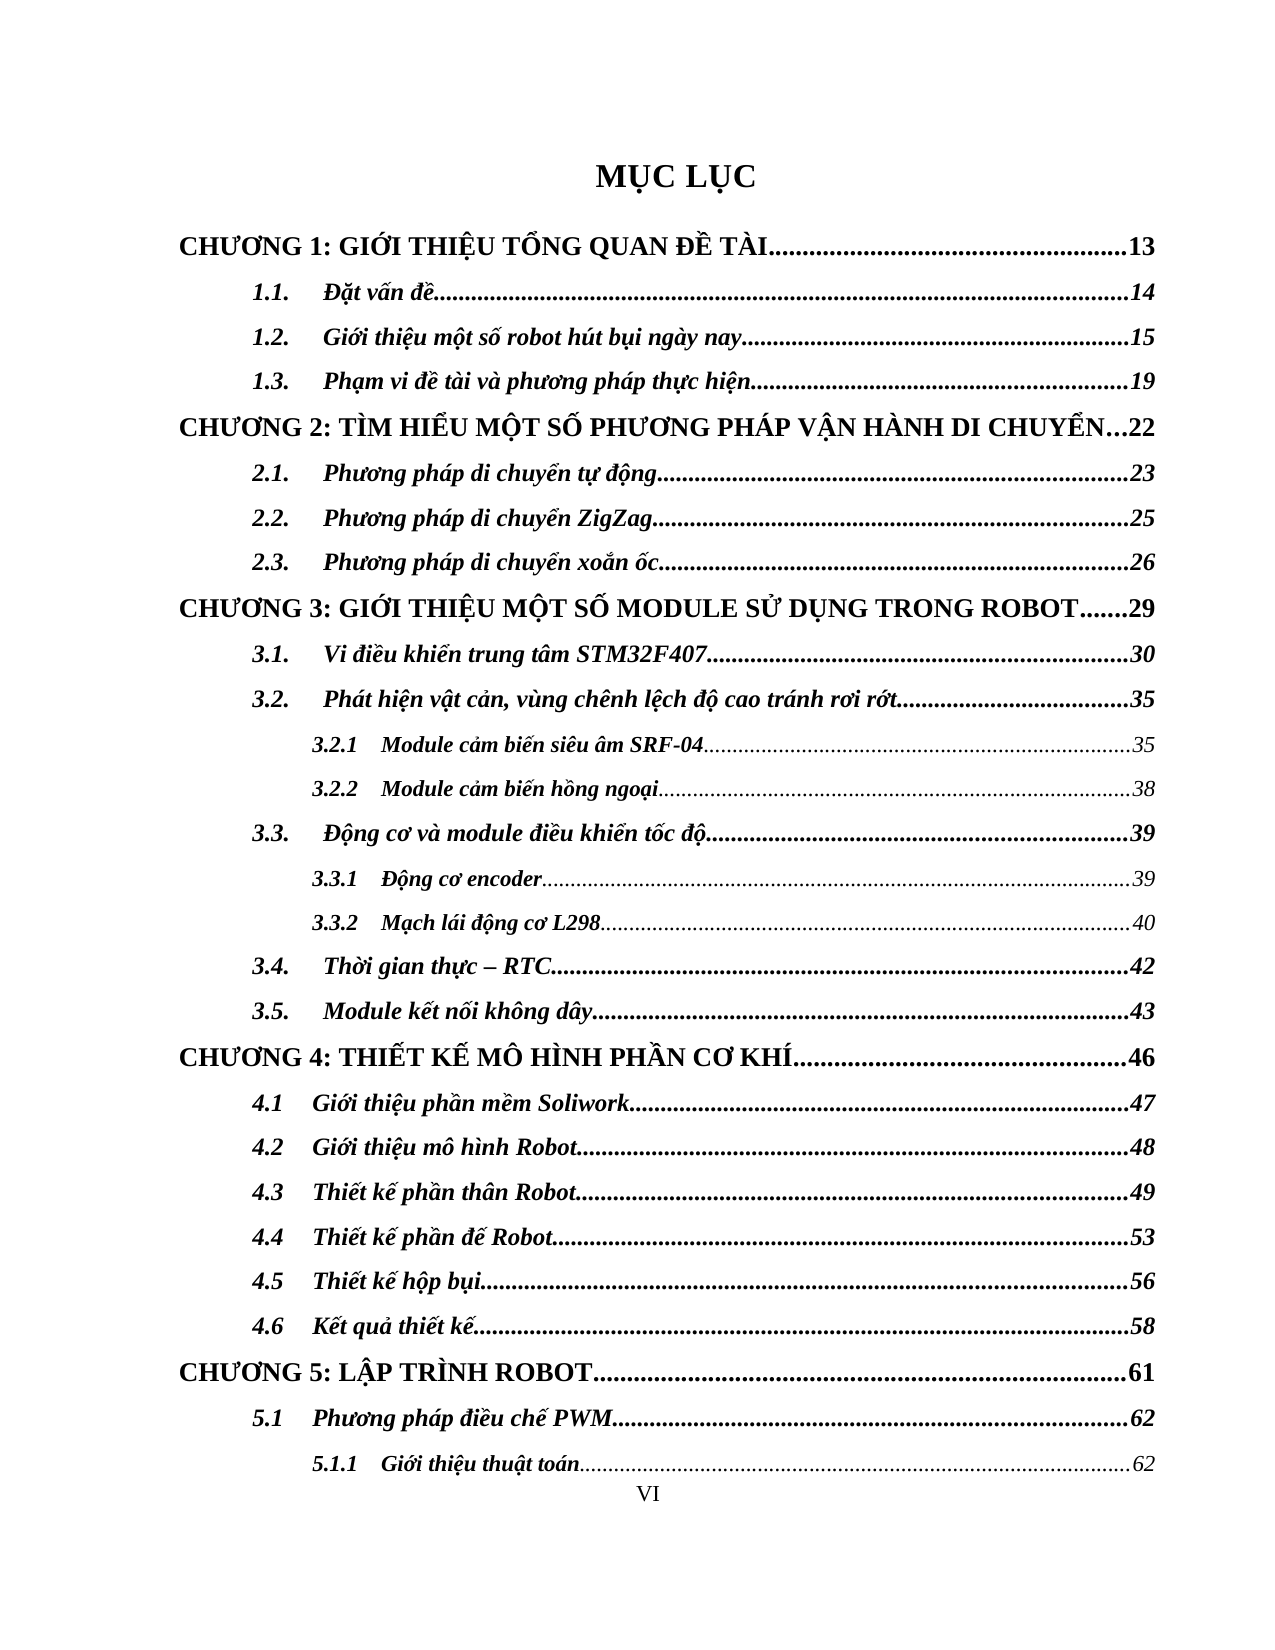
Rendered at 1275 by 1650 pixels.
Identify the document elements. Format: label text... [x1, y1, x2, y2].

text 3.3.2 Mạch lái động cơ L298 40 [312, 909, 1132, 935]
text 4.5 Thiết kế hộp bụi 56 [252, 1266, 1156, 1295]
text 5.1 Phương pháp điều chế PWM 62 [252, 1403, 1156, 1432]
text 3.3.1 Động cơ encoder 39 [312, 864, 1132, 891]
text 4.1 Giới thiệu phần mềm Soliwork 47 [252, 1088, 1156, 1117]
text CHƯƠNG 3: GIỚI THIỆU MỘT SỐ MODULE SỬ DỤNG TRONG ROBOT 29 [178, 593, 1156, 624]
text 3.5. Module kết nối không dây 43 [252, 996, 1156, 1024]
text 3.1. Vi điều khiển trung tâm STM32F407 30 [252, 639, 1156, 668]
text 5.1.1 Giới thiệu thuật toán 62 [312, 1450, 1132, 1476]
text CHƯƠNG 2: TÌM HIỂU MỘT SỐ PHƯƠNG PHÁP VẬN HÀNH DI CHUYỂN 22 [178, 411, 1156, 442]
text CHƯƠNG 4: THIẾT KẾ MÔ HÌNH PHẦN CƠ KHÍ 46 [178, 1041, 1156, 1072]
text 3.3. Động cơ và module điều khiển tốc độ 39 [252, 818, 1156, 846]
text 2.3. Phương pháp di chuyển xoắn ốc 26 [252, 547, 1156, 576]
text 3.2.1 Module cảm biến siêu âm SRF-04 35 [312, 731, 1132, 757]
text CHƯƠNG 5: LẬP TRÌNH ROBOT 61 [178, 1356, 1156, 1387]
text 1.3. Phạm vi đề tài và phương pháp thực hiện 19 [751, 366, 1156, 395]
text 3.2. Phát hiện vật cản, vùng chênh lệch độ cao tránh rơi rớt 35 [252, 684, 1156, 713]
text 1.1. Đặt vấn đề 14 [252, 277, 323, 306]
text CHƯƠNG 1: GIỚI THIỆU TỔNG QUAN ĐỀ TÀI 13 [178, 230, 1156, 261]
text 1.1. Đặt vấn đề 14 [434, 277, 1156, 306]
text 2.1. Phương pháp di chuyển tự động 23 [252, 458, 1156, 487]
text 3.2.2 Module cảm biến hồng ngoại 38 [312, 776, 1132, 802]
text 1.2. Giới thiệu một số robot hút bụi ngày nay 15 [742, 322, 1156, 350]
text 3.4. Thời gian thực – RTC 42 [252, 951, 1156, 980]
text 4.6 Kết quả thiết kế 58 [252, 1311, 1156, 1339]
text 4.3 Thiết kế phần thân Robot 49 [252, 1177, 1156, 1206]
text 2.2. Phương pháp di chuyển ZigZag 25 [252, 503, 1156, 532]
title MỤC LỤC [196, 156, 1156, 194]
text 4.4 Thiết kế phần đế Robot 53 [252, 1222, 1156, 1250]
text 4.2 Giới thiệu mô hình Robot 48 [252, 1132, 1156, 1161]
